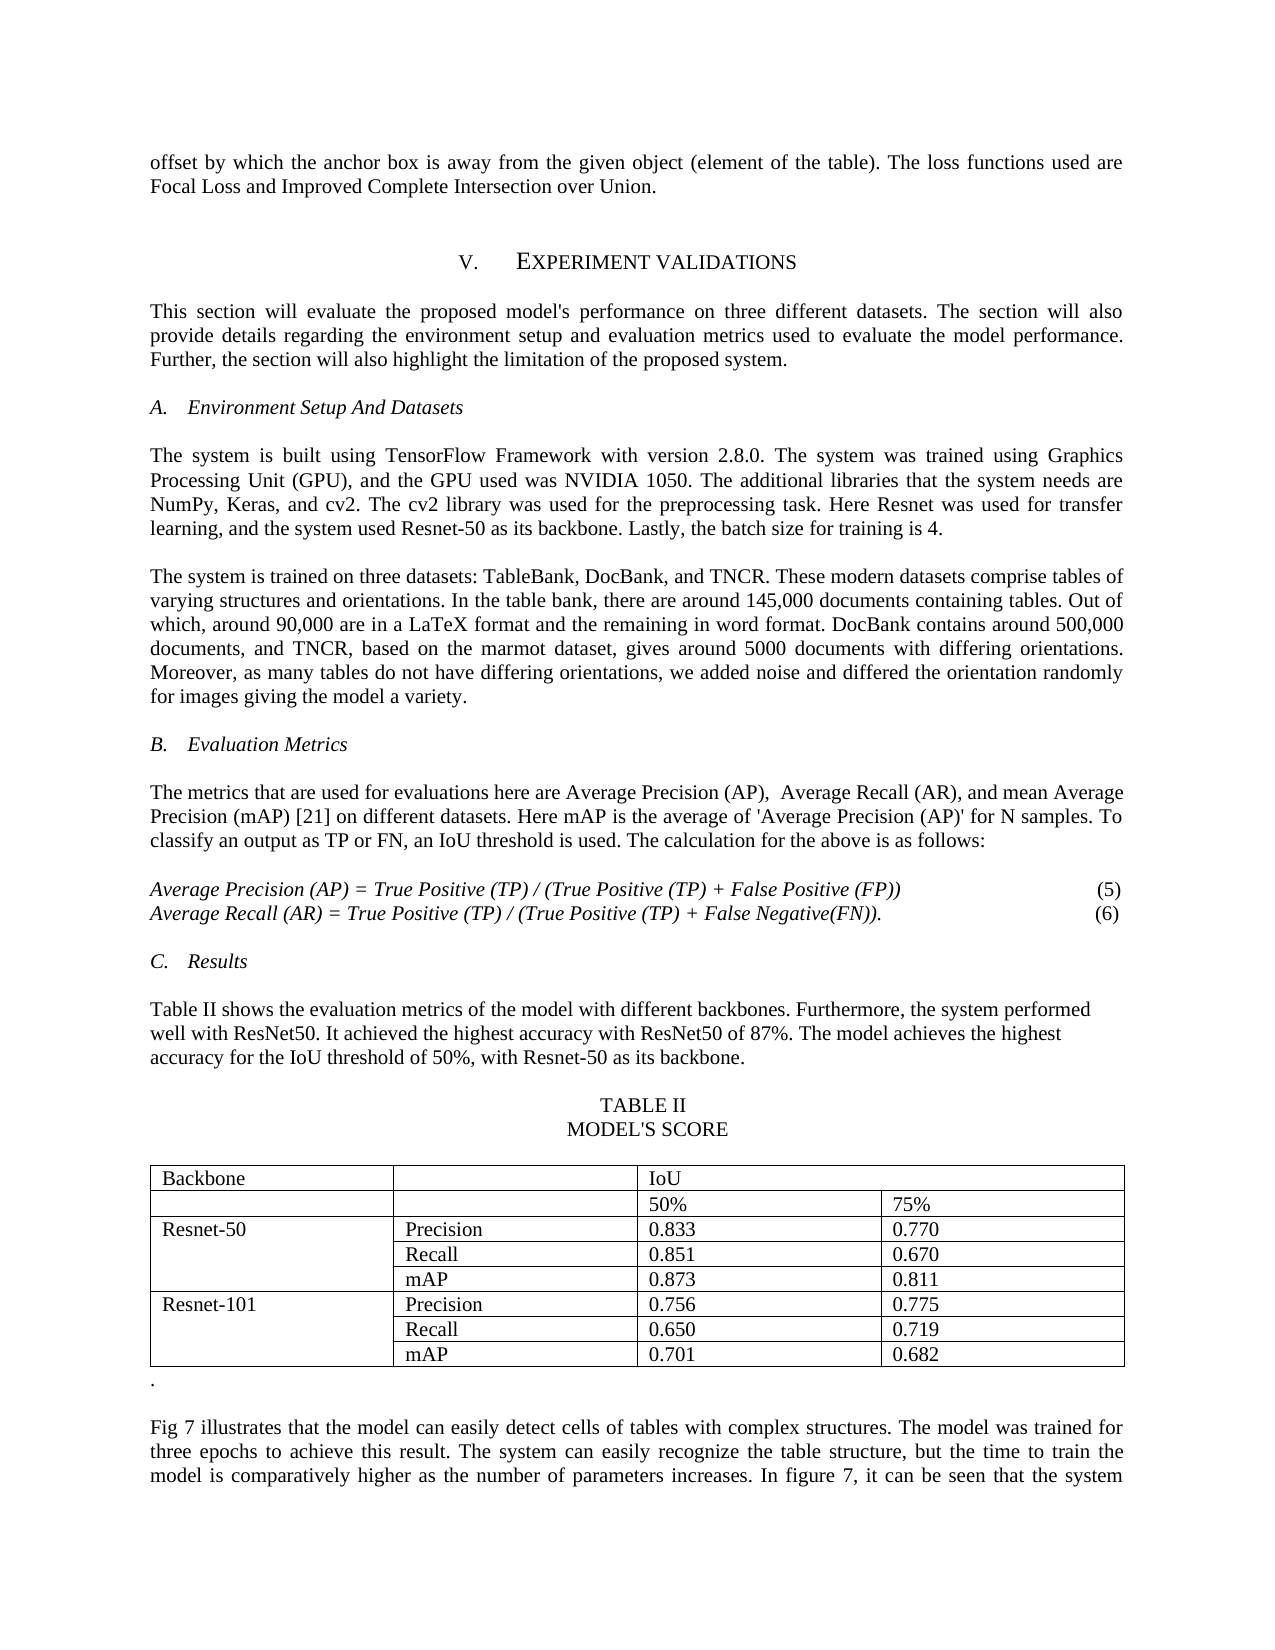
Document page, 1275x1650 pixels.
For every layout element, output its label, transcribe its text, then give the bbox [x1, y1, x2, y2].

text Table II shows the evaluation metrics of the model with different backbones. Furthermore, the system performed well with ResNet50. It achieved the highest accuracy with ResNet50 of 87%. The model achieves the highest accuracy for the IoU threshold of 50%, with Resnet-50 as its backbone. [150, 997, 1125, 1069]
table_cell 0.775 [882, 1292, 1124, 1316]
table_header [394, 1166, 637, 1190]
text TABLE II [525, 1093, 1125, 1117]
text Average Precision (AP) = True Positive (TP) / (True Positive (TP) + False Positive (FP)) (5) [150, 877, 1125, 901]
text . [150, 1367, 1125, 1391]
text The system is built using TensorFlow Framework with version 2.8.0. The system was trained using Graphics Processing Unit (GPU), and the GPU used was NVIDIA 1050. The additional libraries that the system needs are NumPy, Keras, and cv2. The cv2 library was used for the preprocessing task. Here Resnet was used for transfer learning, and the system used Resnet-50 as its backbone. Lastly, the batch size for training is 4. [150, 443, 1125, 540]
table_cell 50% [638, 1191, 881, 1216]
table_cell mAP [394, 1267, 637, 1291]
table_cell Precision [394, 1292, 637, 1316]
table_header Backbone [151, 1166, 393, 1190]
table_cell 0.770 [882, 1217, 1124, 1241]
table_cell Recall [394, 1317, 637, 1341]
table_cell 0.719 [882, 1317, 1124, 1341]
table_cell 0.701 [638, 1342, 881, 1366]
text This section will evaluate the proposed model's performance on three different datasets. The section will also provide details regarding the environment setup and evaluation metrics used to evaluate the model performance. Further, the section will also highlight the limitation of the proposed system. [150, 299, 1125, 371]
table_cell 75% [882, 1191, 1124, 1216]
table_cell 0.811 [882, 1267, 1124, 1291]
text Average Recall (AR) = True Positive (TP) / (True Positive (TP) + False Negative(FN)). (6) [150, 901, 1125, 925]
text The system is trained on three datasets: TableBank, DocBank, and TNCR. These modern datasets comprise tables of varying structures and orientations. In the table bank, there are around 145,000 documents containing tables. Out of which, around 90,000 are in a LaTeX format and the remaining in word format. DocBank contains around 500,000 documents, and TNCR, based on the marmot dataset, gives around 5000 documents with differing orientations. Moreover, as many tables do not have differing orientations, we added noise and differed the orientation randomly for images giving the model a variety. [150, 564, 1125, 708]
table_cell 0.873 [638, 1267, 881, 1291]
table_cell mAP [394, 1342, 637, 1366]
table_header IoU [638, 1166, 1124, 1190]
text The metrics that are used for evaluations here are Average Precision (AP), Average Recall (AR), and mean Average Precision (mAP) [21] on different datasets. Here mAP is the average of 'Average Precision (AP)' for N samples. To classify an output as TP or FN, an IoU threshold is used. The calculation for the above is as follows: [150, 780, 1125, 852]
table_cell [151, 1191, 393, 1216]
table_cell 0.650 [638, 1317, 881, 1341]
table_cell Precision [394, 1217, 637, 1241]
text MODEL'S SCORE [450, 1117, 1125, 1141]
table_cell 0.833 [638, 1217, 881, 1241]
table_cell Resnet-50 [151, 1217, 393, 1291]
table_cell 0.851 [638, 1242, 881, 1266]
table_cell Resnet-101 [151, 1292, 393, 1366]
list Results [150, 949, 1125, 973]
table_cell 0.756 [638, 1292, 881, 1316]
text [150, 150, 1125, 198]
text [150, 1415, 1125, 1487]
table_cell Recall [394, 1242, 637, 1266]
list EXPERIMENT VALIDATIONS [150, 246, 1125, 275]
list Evaluation Metrics [150, 732, 1125, 756]
list Environment Setup And Datasets [150, 395, 1125, 419]
table_cell 0.682 [882, 1342, 1124, 1366]
table_cell 0.670 [882, 1242, 1124, 1266]
table_cell [394, 1191, 637, 1216]
